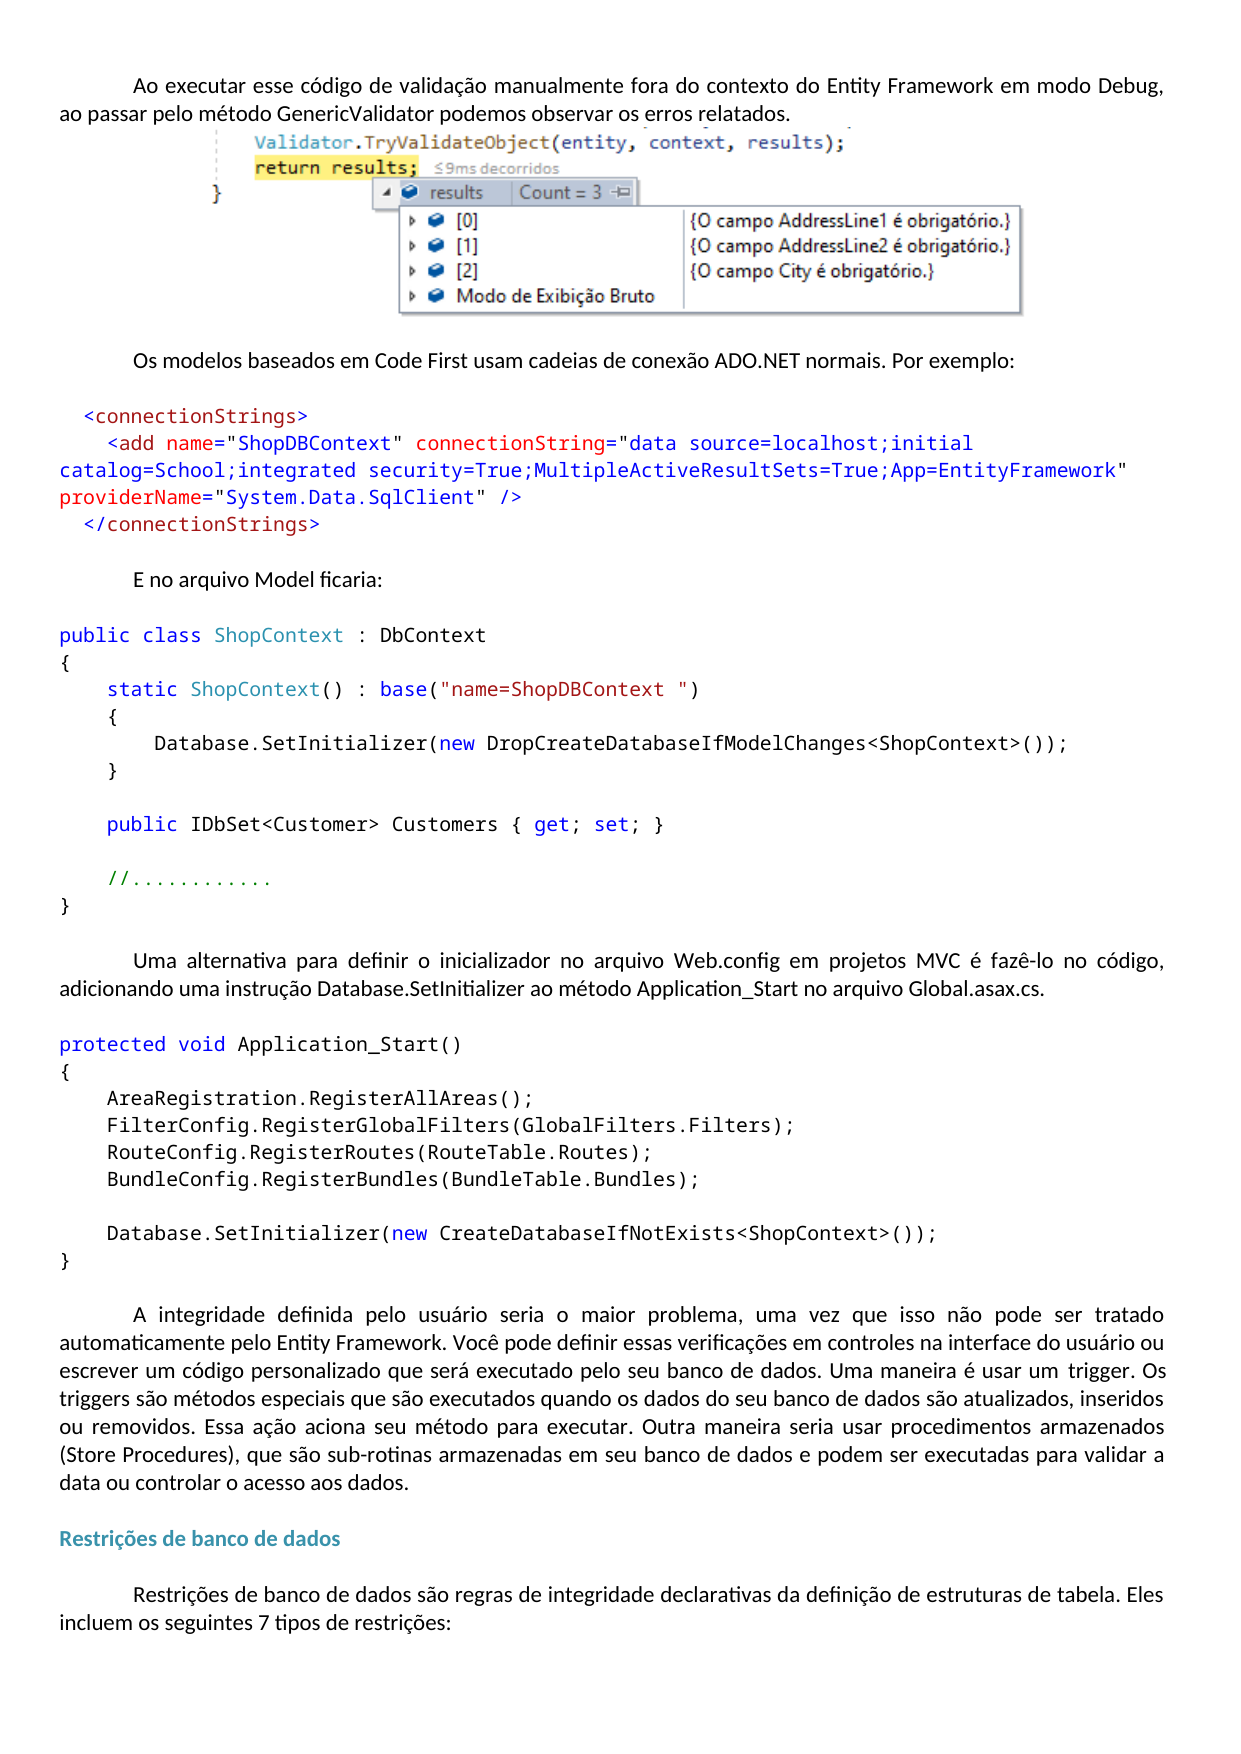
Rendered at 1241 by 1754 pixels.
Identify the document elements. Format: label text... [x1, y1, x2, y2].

text Database.SetInitializer(new DropCreateDatabaseIfModelChanges<ShopContext>()); [59, 729, 1167, 756]
text protected void Application_Start() [59, 1030, 1167, 1057]
text } [59, 891, 1167, 918]
text AreaRegistration.RegisterAllAreas(); [59, 1084, 1167, 1111]
text { [59, 1057, 1167, 1084]
text { [59, 702, 1167, 729]
text Ao executar esse código de validação manualmente fora do contexto do Entity Framework em modo Debug, ao passar pelo método GenericValidator podemos observar os erros relatados. [59, 71, 1167, 127]
text <connectionStrings> [59, 403, 1167, 429]
text BundleConfig.RegisterBundles(BundleTable.Bundles); [59, 1165, 1167, 1192]
text } [59, 1246, 1167, 1273]
picture [194, 127, 1032, 320]
text public class ShopContext : DbContext [59, 622, 1167, 648]
text RouteConfig.RegisterRoutes(RouteTable.Routes); [59, 1138, 1167, 1165]
text FilterConfig.RegisterGlobalFilters(GlobalFilters.Filters); [59, 1111, 1167, 1138]
text Uma alternativa para definir o inicializador no arquivo Web.config em projetos MVC é fazê-lo no código, adicionando uma instrução Database.SetInitializer ao método Application_Start no arquivo Global.asax.cs. [59, 946, 1167, 1002]
text <add name="ShopDBContext" connectionString="data source=localhost;initial catalog=School;integrated security=True;MultipleActiveResultSets=True;App=EntityFramework" providerName="System.Data.SqlClient" /> [59, 429, 1167, 511]
text Os modelos baseados em Code First usam cadeias de conexão ADO.NET normais. Por exemplo: [59, 347, 1167, 374]
text //............ [59, 864, 1167, 891]
text Restrições de banco de dados são regras de integridade declarativas da definição de estruturas de tabela. Eles incluem os seguintes 7 tipos de restrições: [59, 1580, 1167, 1636]
text { [59, 648, 1167, 676]
text public IDbSet<Customer> Customers { get; set; } [59, 810, 1167, 837]
text } [59, 756, 1167, 783]
text A integridade definida pelo usuário seria o maior problema, uma vez que isso não pode ser tratado automaticamente pelo Entity Framework. Você pode definir essas verificações em controles na interface do usuário ou escrever um código personalizado que será executado pelo seu banco de dados. Uma maneira é usar um trigger. Os triggers são métodos especiais que são executados quando os dados do seu banco de dados são atualizados, inseridos ou removidos. Essa ação aciona seu método para executar. Outra maneira seria usar procedimentos armazenados (Store Procedures), que são sub-rotinas armazenadas em seu banco de dados e podem ser executadas para validar a data ou controlar o acesso aos dados. [59, 1300, 1167, 1496]
text Database.SetInitializer(new CreateDatabaseIfNotExists<ShopContext>()); [59, 1219, 1167, 1246]
text </connectionStrings> [59, 511, 1167, 537]
text E no arquivo Model ficaria: [59, 566, 1167, 593]
text static ShopContext() : base("name=ShopDBContext ") [59, 676, 1167, 702]
text Restrições de banco de dados [59, 1524, 1167, 1552]
